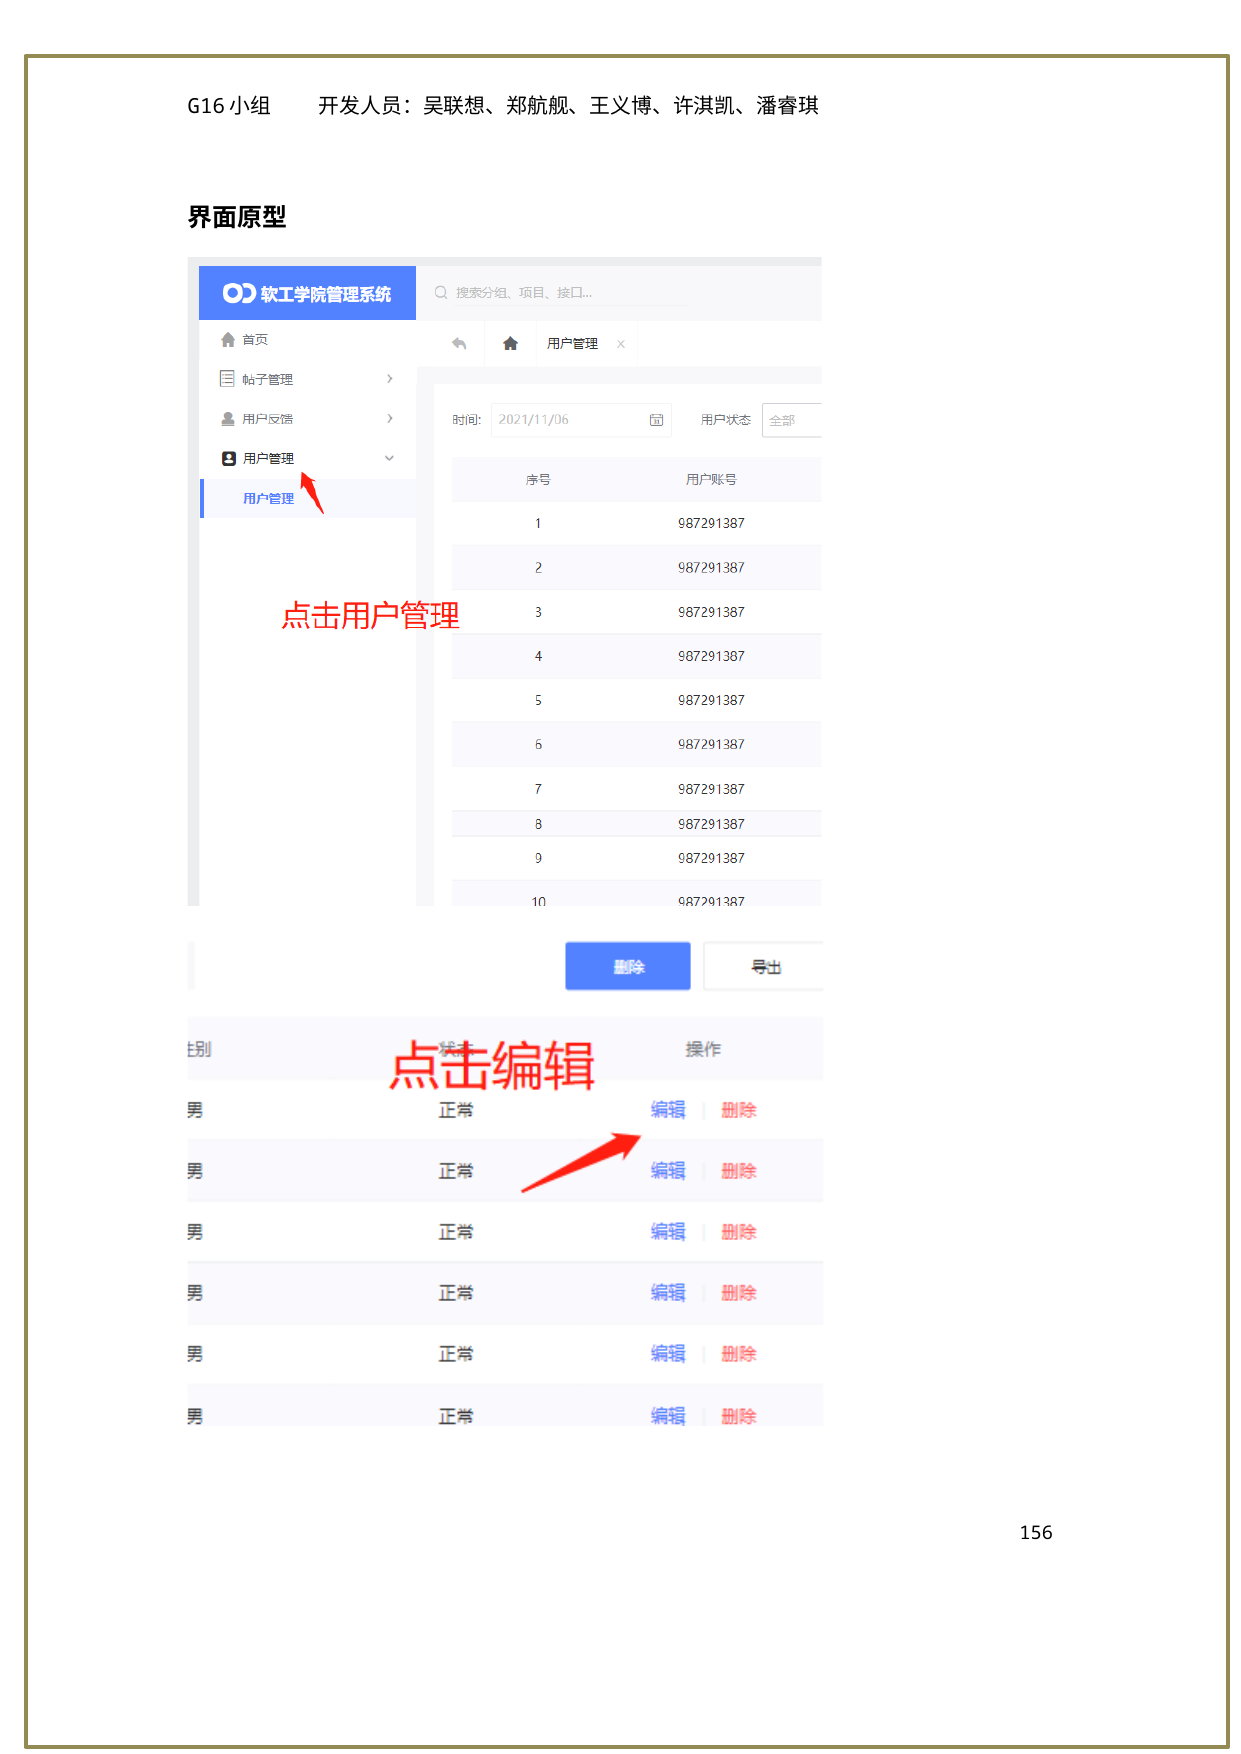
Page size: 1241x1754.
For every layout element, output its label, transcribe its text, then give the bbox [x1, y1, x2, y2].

subtitle 界面原型 [187, 197, 1053, 233]
picture [187, 257, 822, 906]
picture [187, 918, 824, 1426]
